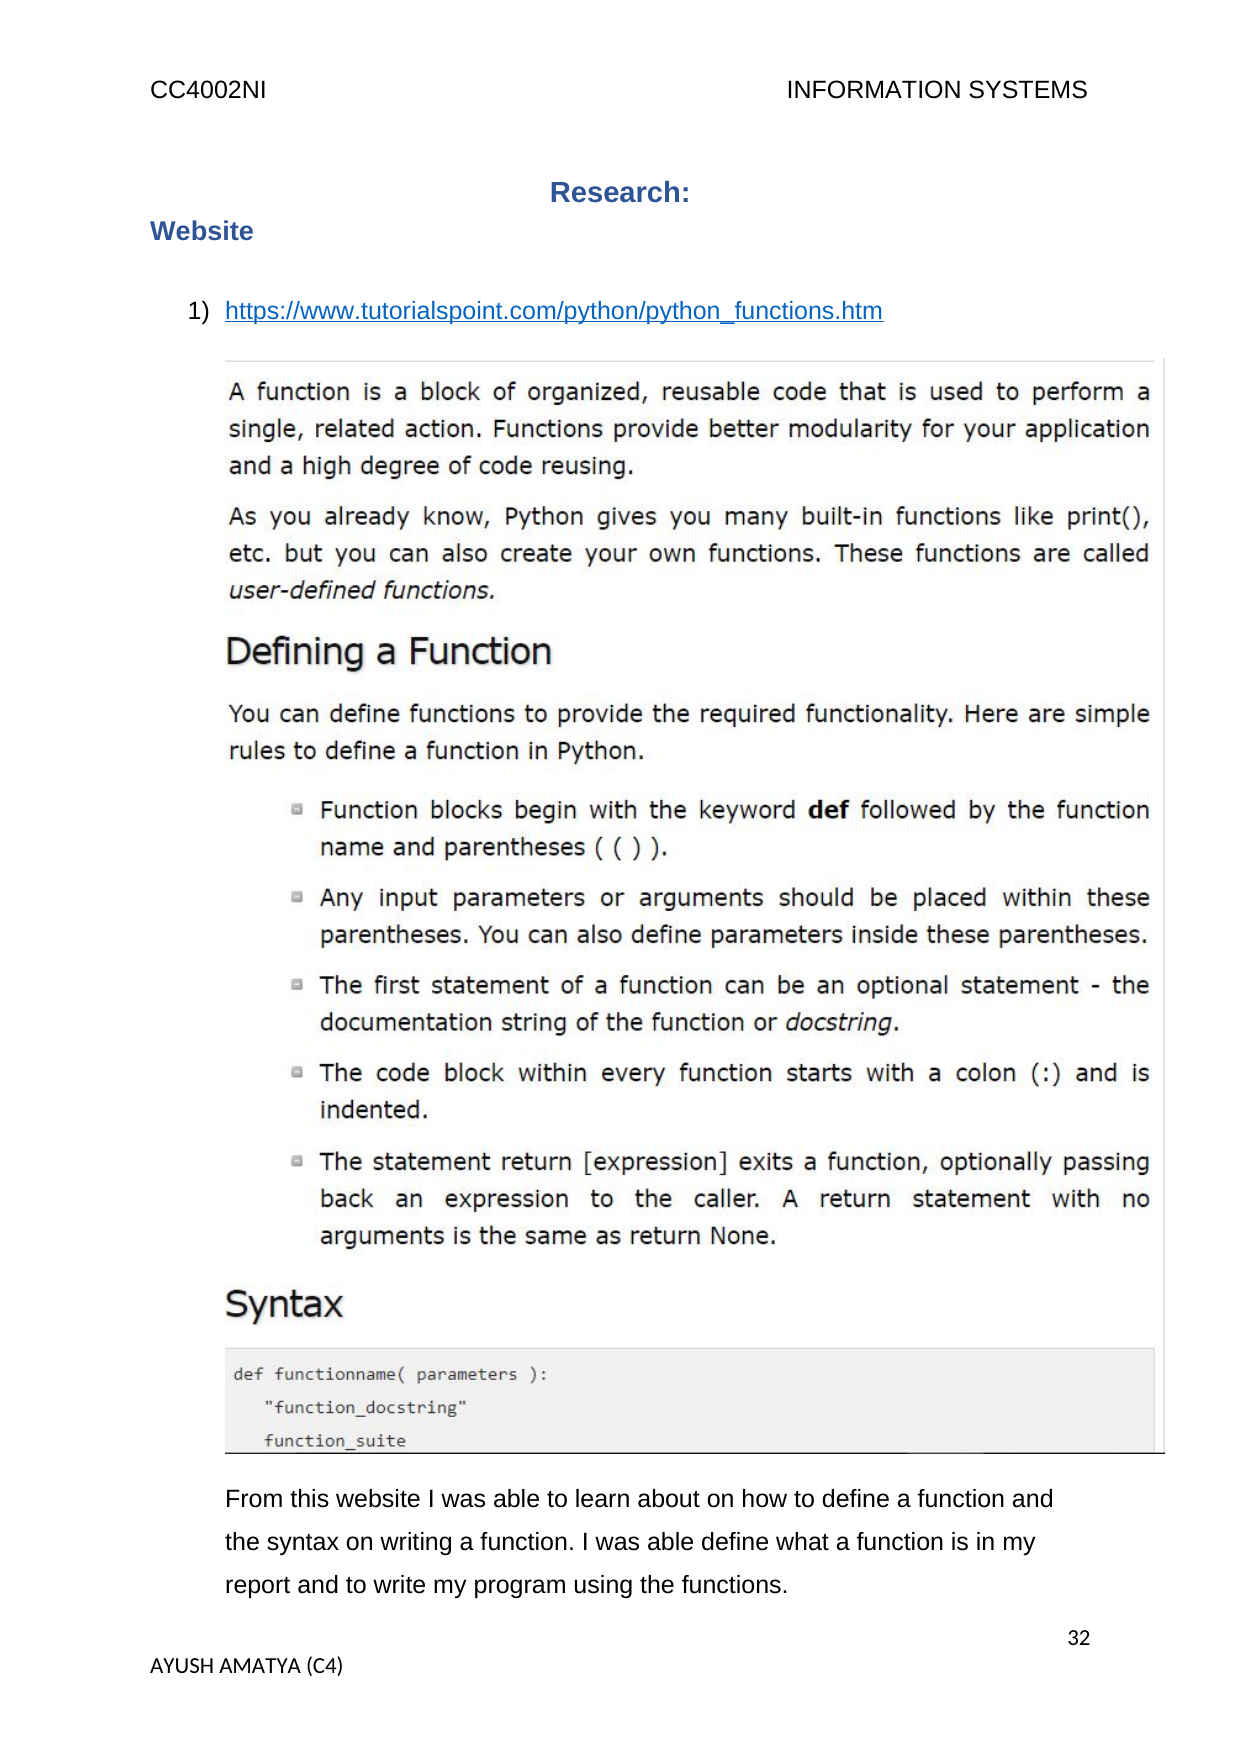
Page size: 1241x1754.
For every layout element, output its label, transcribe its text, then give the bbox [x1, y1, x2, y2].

text From this website I was able to learn about on how to define a function and the syntax on writing a function. I was able define what a function is in my report and to write my program using the functions. [150, 1484, 1090, 1599]
subtitle Research: [150, 175, 1090, 208]
list https://www.tutorialspoint.com/python/python_functions.htm [187, 296, 1090, 325]
subtitle Website [150, 215, 1090, 247]
picture [225, 358, 1166, 1454]
